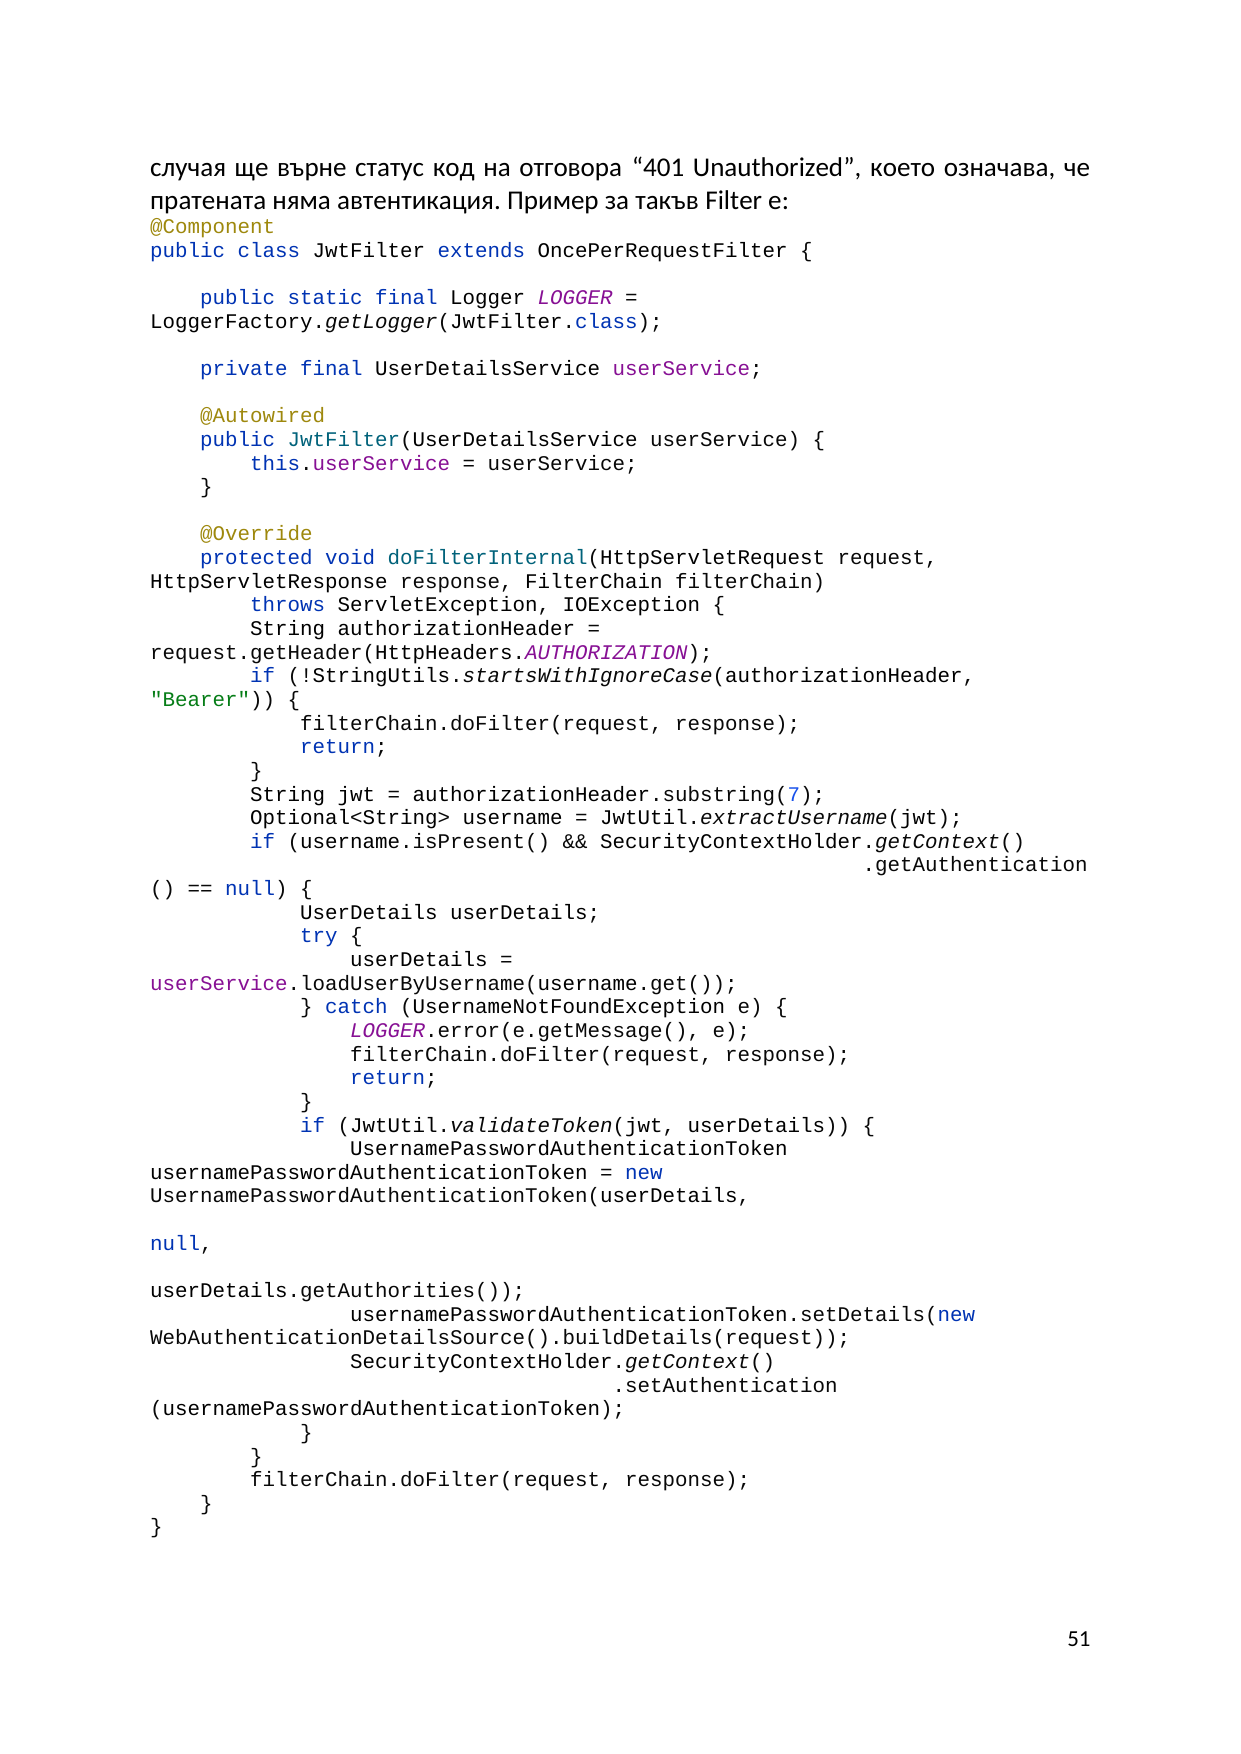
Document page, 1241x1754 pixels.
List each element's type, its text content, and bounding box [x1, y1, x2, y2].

text @Component public class JwtFilter extends OncePerRequestFilter { public static final Logger LOGGER = LoggerFactory.getLogger(JwtFilter.class); private final UserDetailsService userService; @Autowired public JwtFilter(UserDetailsService userService) { this.userService = userService; } @Override protected void doFilterInternal(HttpServletRequest request, HttpServletResponse response, FilterChain filterChain) throws ServletException, IOException { String authorizationHeader = request.getHeader(HttpHeaders.AUTHORIZATION); if (!StringUtils.startsWithIgnoreCase(authorizationHeader, "Bearer")) { filterChain.doFilter(request, response); return; } String jwt = authorizationHeader.substring(7); Optional<String> username = JwtUtil.extractUsername(jwt); if (username.isPresent() && SecurityContextHolder.getContext() .getAuthentication() == null) { UserDetails userDetails; try { userDetails = userService.loadUserByUsername(username.get()); } catch (UsernameNotFoundException e) { LOGGER.error(e.getMessage(), e); filterChain.doFilter(request, response); return; } if (JwtUtil.validateToken(jwt, userDetails)) { UsernamePasswordAuthenticationToken usernamePasswordAuthenticationToken = new UsernamePasswordAuthenticationToken(userDetails, null, userDetails.getAuthorities()); usernamePasswordAuthenticationToken.setDetails(new WebAuthenticationDetailsSource().buildDetails(request)); SecurityContextHolder.getContext() .setAuthentication(usernamePasswordAuthenticationToken); } } filterChain.doFilter(request, response); } } [150, 216, 1090, 1540]
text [150, 150, 1090, 216]
